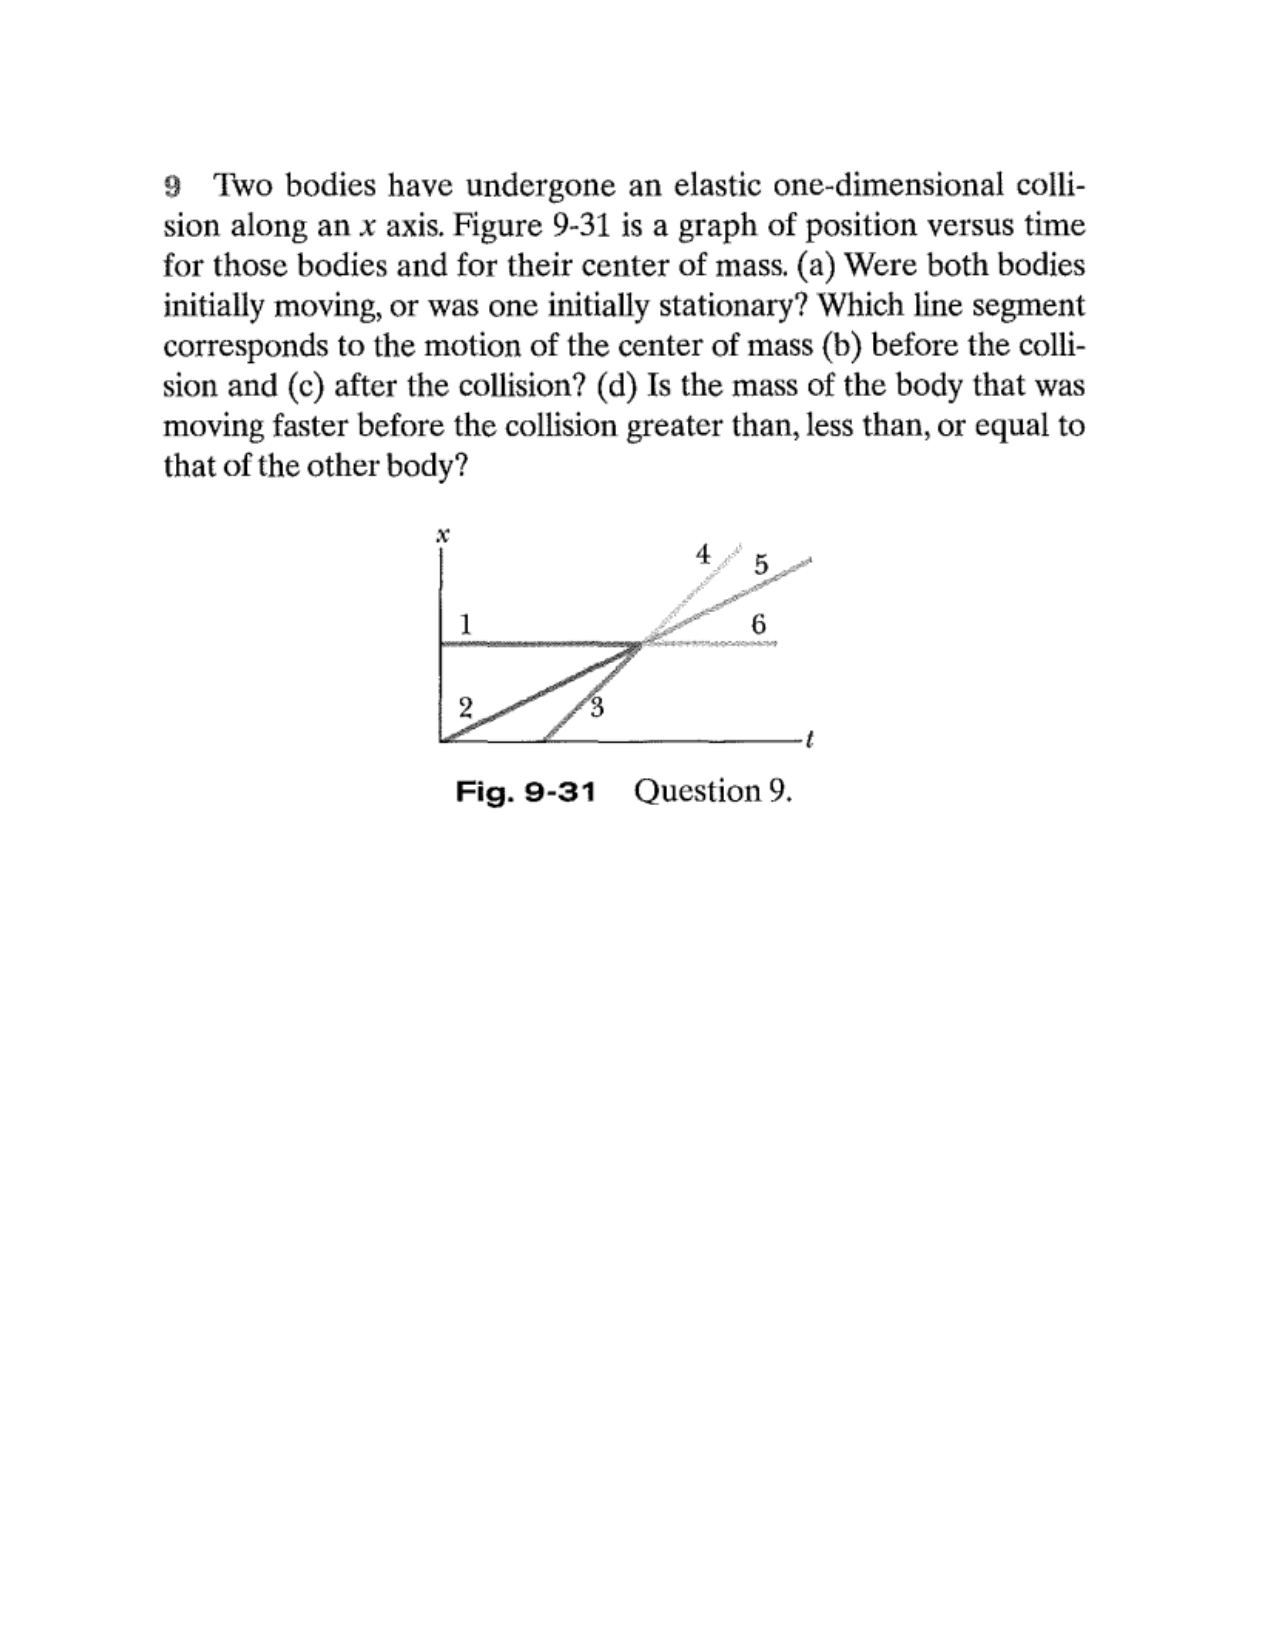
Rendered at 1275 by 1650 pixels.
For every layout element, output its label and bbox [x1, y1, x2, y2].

picture [135, 150, 1110, 822]
